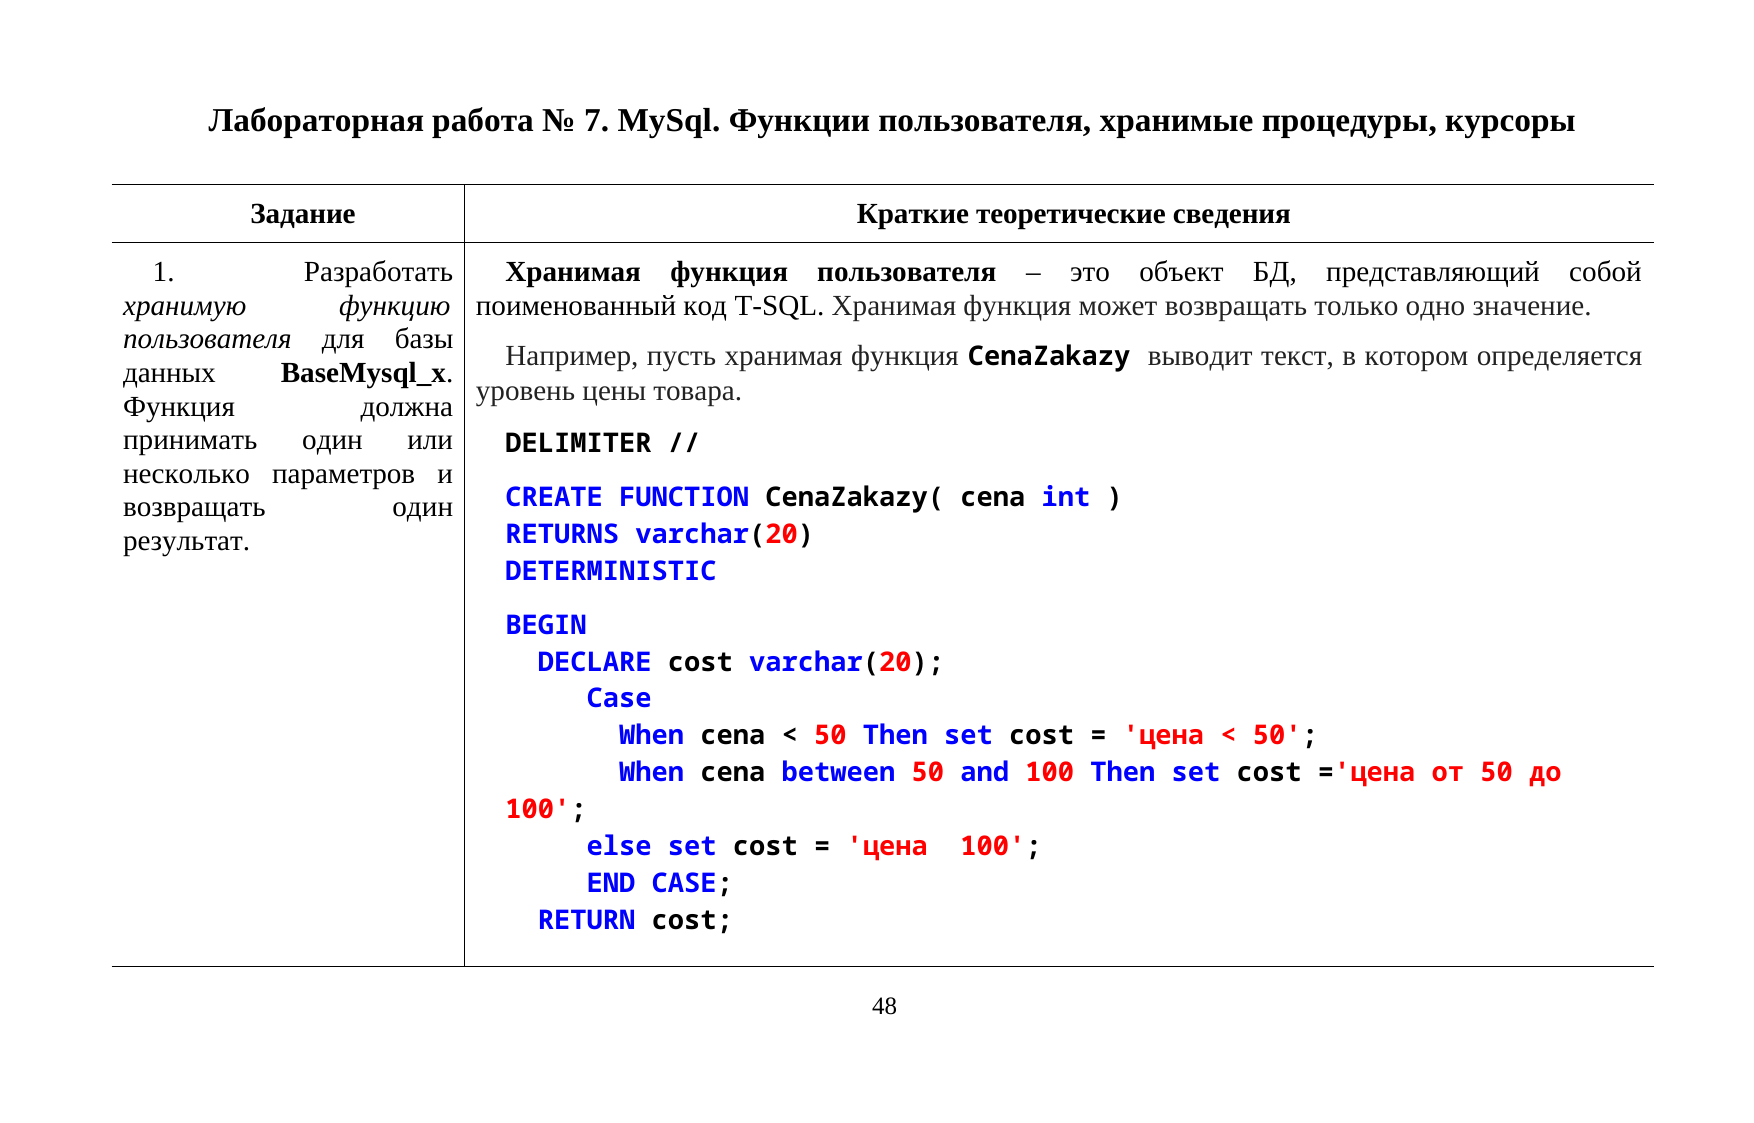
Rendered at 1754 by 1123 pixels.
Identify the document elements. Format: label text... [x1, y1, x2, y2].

subtitle Лабораторная работа № 7. MySql. Функции пользователя, хранимые процедуры, курсоры [100, 100, 1653, 139]
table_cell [465, 243, 1654, 966]
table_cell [112, 243, 464, 966]
table_header Задание [112, 185, 464, 242]
table_header Краткие теоретические сведения [465, 185, 1654, 242]
